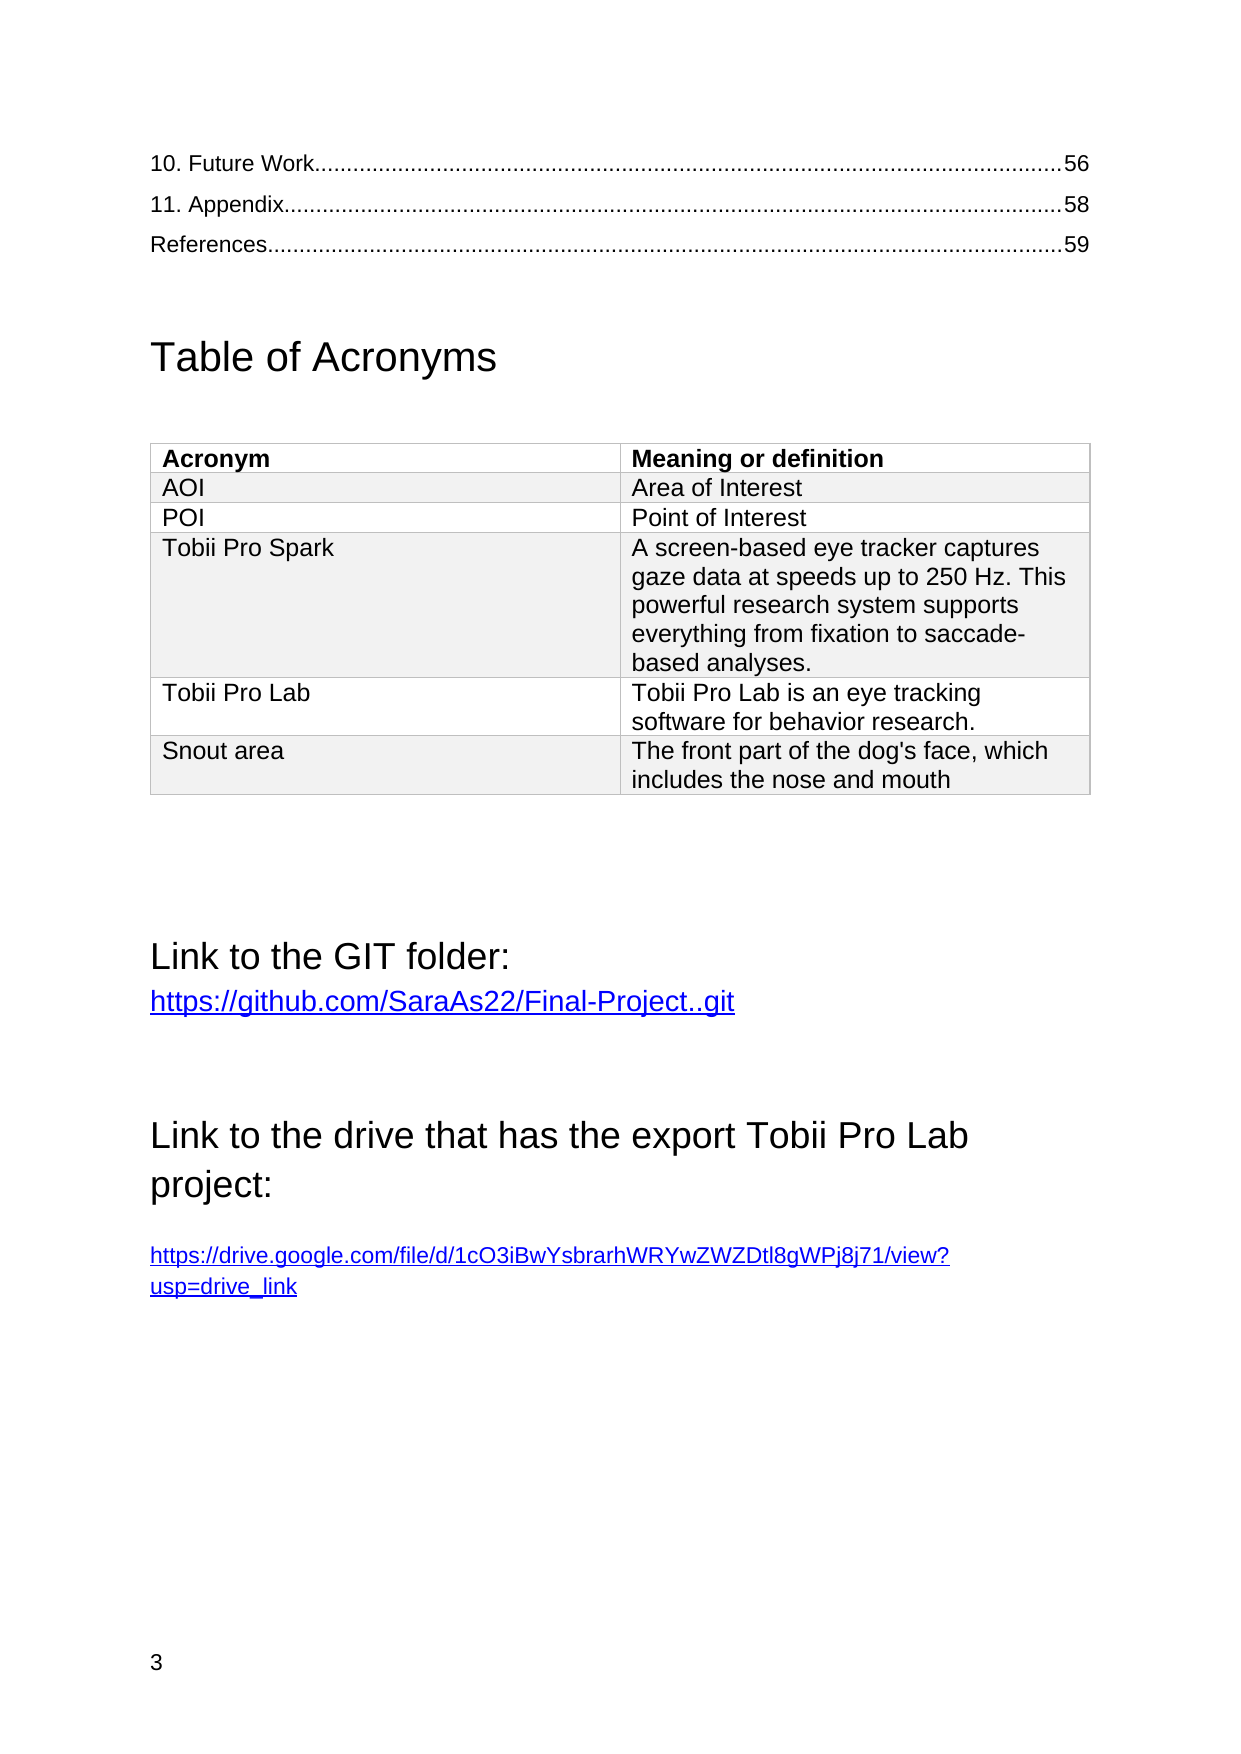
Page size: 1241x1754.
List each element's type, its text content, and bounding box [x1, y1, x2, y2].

table_cell AOI [151, 473, 620, 502]
table_cell Area of Interest [621, 473, 1089, 502]
table_cell Point of Interest [621, 503, 1089, 532]
table_header Acronym [151, 444, 620, 472]
table_cell Tobii Pro Lab [151, 678, 620, 735]
table_header Meaning or definition [621, 444, 1089, 472]
table_cell POI [151, 503, 620, 532]
text Link to the GIT folder: [150, 934, 1090, 977]
text https://github.com/SaraAs22/Final-Project..git [150, 984, 1090, 1017]
table_cell Tobii Pro Spark [151, 533, 620, 677]
table_cell Snout area [151, 736, 620, 794]
table_cell A screen-based eye tracker captures gaze data at speeds up to 250 Hz. This powerful research system supports everything from fixation to saccade-based analyses. [621, 533, 1089, 677]
text Link to the drive that has the export Tobii Pro Lab project: [150, 1113, 1090, 1206]
text https://drive.google.com/file/d/1cO3iBwYsbrarhWRYwZWZDtl8gWPj8j71/view?usp=drive_link [150, 1242, 1090, 1299]
text Table of Acronyms [150, 332, 1090, 380]
table_cell Tobii Pro Lab is an eye tracking software for behavior research. [621, 678, 1089, 735]
table_cell The front part of the dog's face, which includes the nose and mouth [621, 736, 1089, 794]
